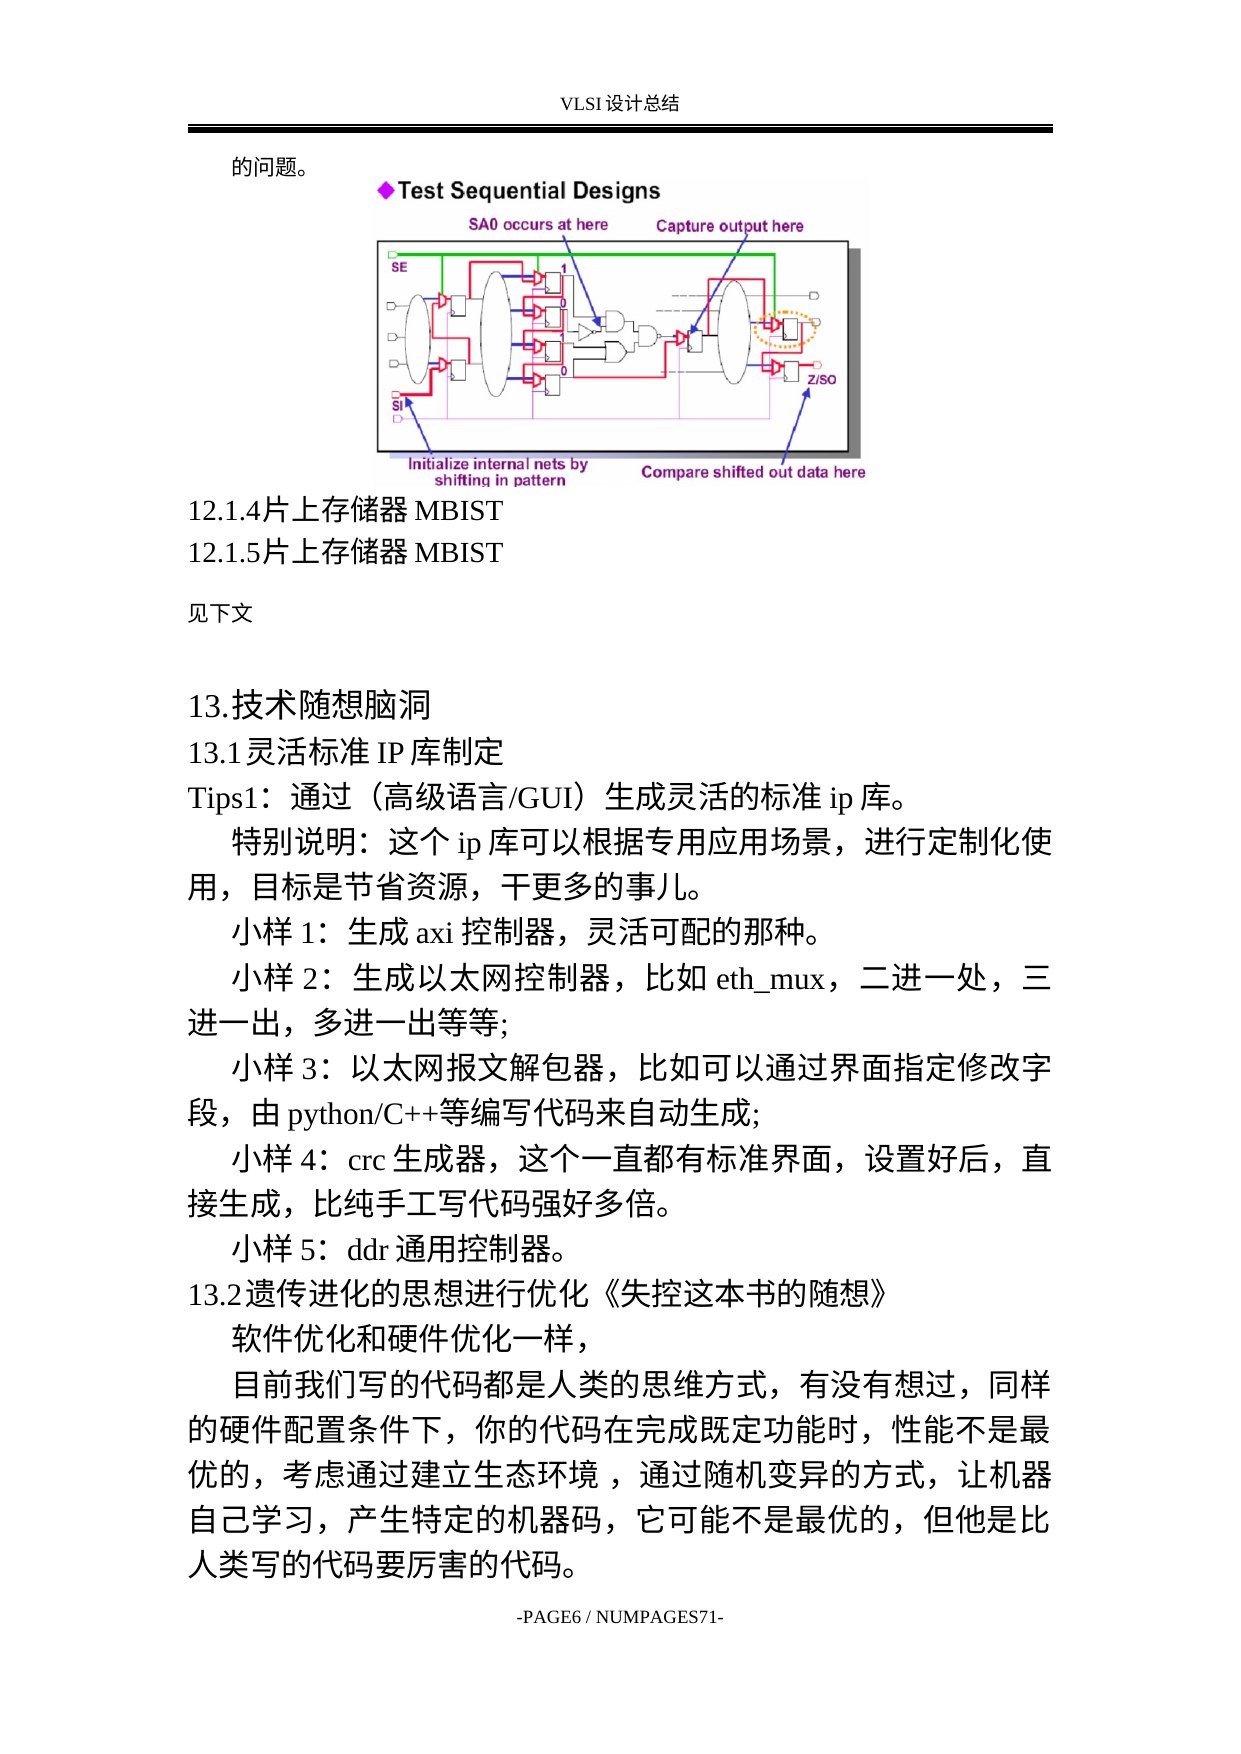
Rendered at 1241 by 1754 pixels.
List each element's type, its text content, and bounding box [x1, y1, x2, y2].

text Tips1：通过（高级语言/GUI）生成灵活的标准ip库。 特别说明：这个ip库可以根据专用应用场景，进行定制化使用，目标是节省资源，干更多的事儿。 [187, 772, 1053, 908]
subtitle 片上存储器MBIST [187, 529, 1053, 571]
subtitle 技术随想脑洞 [187, 678, 1053, 727]
subtitle 灵活标准IP库制定 [187, 727, 1053, 772]
text 小样4：crc生成器，这个一直都有标准界面，设置好后，直接生成，比纯手工写代码强好多倍。 [187, 1134, 1053, 1224]
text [231, 150, 1053, 182]
picture [373, 181, 868, 487]
text 小样2：生成以太网控制器，比如eth_mux，二进一处，三进一出，多进一出等等; [187, 953, 1053, 1043]
text 目前我们写的代码都是人类的思维方式，有没有想过，同样的硬件配置条件下，你的代码在完成既定功能时，性能不是最优的，考虑通过建立生态环境 ，通过随机变异的方式，让机器自己学习，产生特定的机器码，它可能不是最优的，但他是比人类写的代码要厉害的代码。 [187, 1360, 1053, 1586]
text 软件优化和硬件优化一样， [187, 1314, 1053, 1360]
subtitle 遗传进化的思想进行优化《失控这本书的随想》 [187, 1269, 1053, 1314]
text 见下文 [187, 596, 1053, 628]
subtitle 片上存储器MBIST [187, 487, 1053, 529]
text 小样1：生成axi 控制器，灵活可配的那种。 [187, 908, 1053, 953]
text 小样5：ddr通用控制器。 [187, 1224, 1053, 1269]
text 小样3：以太网报文解包器，比如可以通过界面指定修改字段，由python/C++等编写代码来自动生成; [187, 1043, 1053, 1134]
